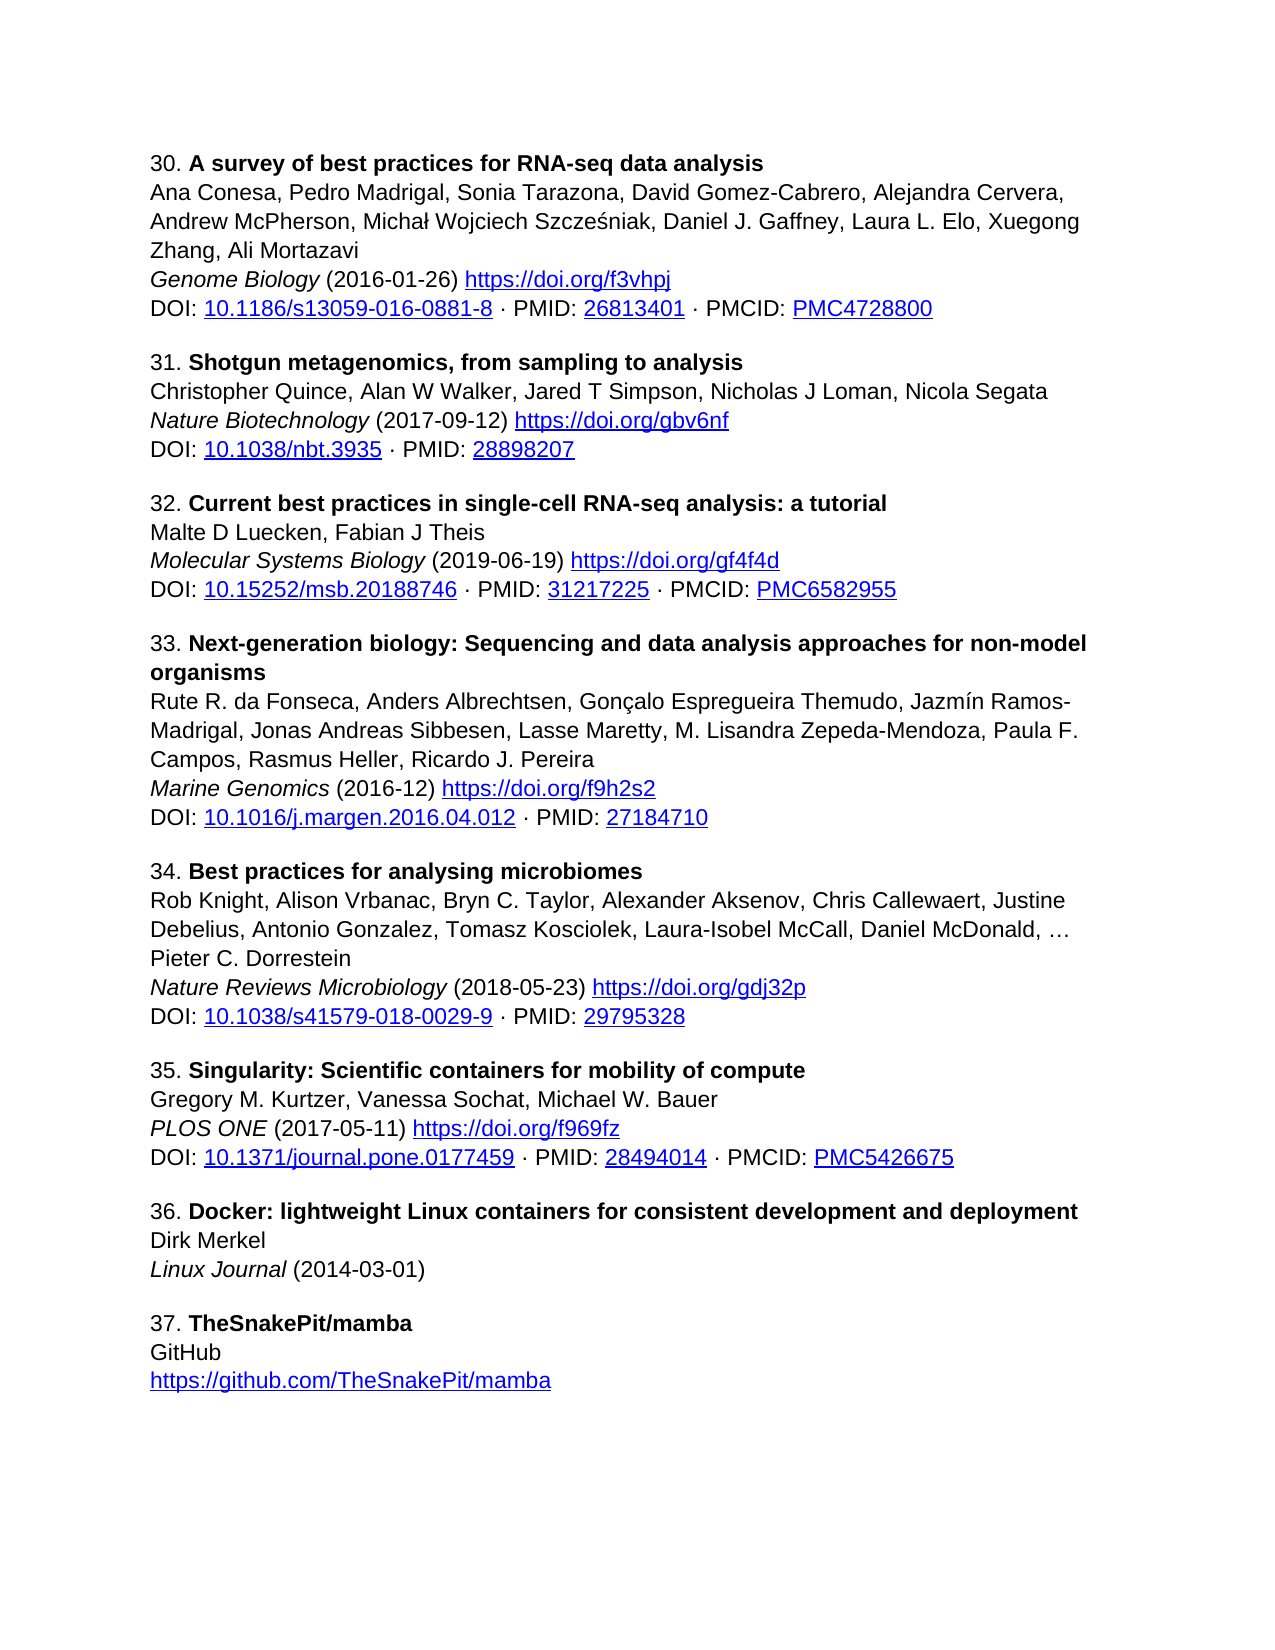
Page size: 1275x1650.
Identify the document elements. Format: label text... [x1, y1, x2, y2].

text 37. TheSnakePit/mamba GitHub https://github.com/TheSnakePit/mamba [150, 1309, 1125, 1394]
text 30. A survey of best practices for RNA-seq data analysis Ana Conesa, Pedro Madrigal, Sonia Tarazona, David Gomez-Cabrero, Alejandra Cervera, Andrew McPherson, Michał Wojciech Szcześniak, Daniel J. Gaffney, Laura L. Elo, Xuegong Zhang, Ali Mortazavi Genome Biology (2016-01-26) https://doi.org/f3vhpj DOI: 10.1186/s13059-016-0881-8 · PMID: 26813401 · PMCID: PMC4728800 [150, 150, 1125, 321]
text 34. Best practices for analysing microbiomes Rob Knight, Alison Vrbanac, Bryn C. Taylor, Alexander Aksenov, Chris Callewaert, Justine Debelius, Antonio Gonzalez, Tomasz Kosciolek, Laura-Isobel McCall, Daniel McDonald, … Pieter C. Dorrestein Nature Reviews Microbiology (2018-05-23) https://doi.org/gdj32p DOI: 10.1038/s41579-018-0029-9 · PMID: 29795328 [150, 858, 1125, 1029]
text 36. Docker: lightweight Linux containers for consistent development and deployment Dirk Merkel Linux Journal (2014-03-01) [150, 1198, 1125, 1282]
text 33. Next-generation biology: Sequencing and data analysis approaches for non-model organisms Rute R. da Fonseca, Anders Albrechtsen, Gonçalo Espregueira Themudo, Jazmín Ramos-Madrigal, Jonas Andreas Sibbesen, Lasse Maretty, M. Lisandra Zepeda-Mendoza, Paula F. Campos, Rasmus Heller, Ricardo J. Pereira Marine Genomics (2016-12) https://doi.org/f9h2s2 DOI: 10.1016/j.margen.2016.04.012 · PMID: 27184710 [150, 630, 1125, 831]
text 31. Shotgun metagenomics, from sampling to analysis Christopher Quince, Alan W Walker, Jared T Simpson, Nicholas J Loman, Nicola Segata Nature Biotechnology (2017-09-12) https://doi.org/gbv6nf DOI: 10.1038/nbt.3935 · PMID: 28898207 [150, 349, 1125, 462]
text 32. Current best practices in single‐cell RNA‐seq analysis: a tutorial Malte D Luecken, Fabian J Theis Molecular Systems Biology (2019-06-19) https://doi.org/gf4f4d DOI: 10.15252/msb.20188746 · PMID: 31217225 · PMCID: PMC6582955 [150, 489, 1125, 603]
text 35. Singularity: Scientific containers for mobility of compute Gregory M. Kurtzer, Vanessa Sochat, Michael W. Bauer PLOS ONE (2017-05-11) https://doi.org/f969fz DOI: 10.1371/journal.pone.0177459 · PMID: 28494014 · PMCID: PMC5426675 [150, 1057, 1125, 1170]
